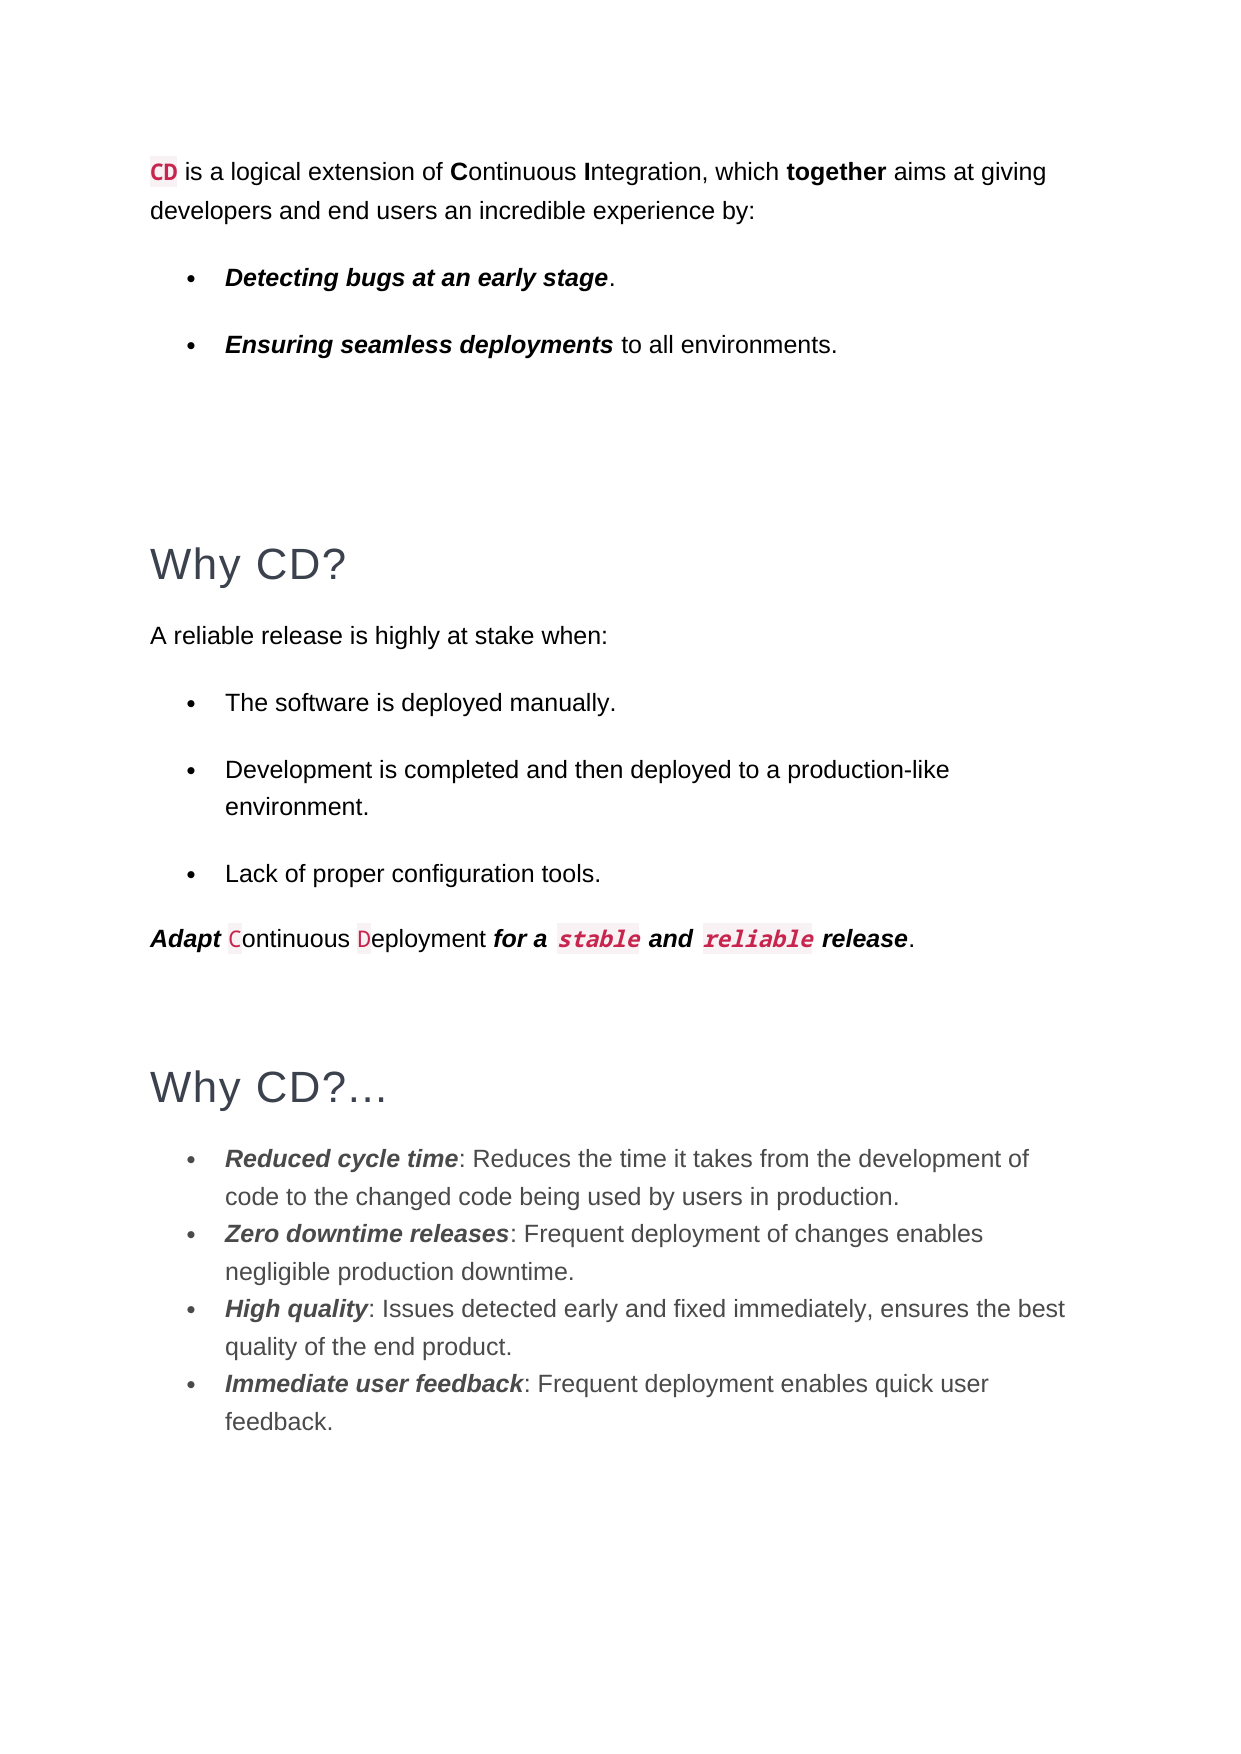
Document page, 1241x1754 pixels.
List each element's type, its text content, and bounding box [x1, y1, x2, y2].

text CD is a logical extension of Continuous Integration, which together aims at giving developers and end users an incredible experience by: [150, 150, 1090, 225]
text Adapt Continuous Deployment for a stable and reliable release. [150, 917, 1090, 954]
text A reliable release is highly at stake when: [150, 612, 1090, 650]
list Lack of proper configuration tools. [187, 850, 1090, 887]
subtitle Why CD?... [150, 1053, 1090, 1112]
text Why CD? [150, 470, 1090, 589]
list Reduced cycle time: Reduces the time it takes from the development of code to the changed code being used by users in production. [187, 1135, 1090, 1210]
list High quality: Issues detected early and fixed immediately, ensures the best quality of the end product. [187, 1285, 1090, 1360]
list Immediate user feedback: Frequent deployment enables quick user feedback. [187, 1360, 1090, 1435]
list Ensuring seamless deployments to all environments. [187, 321, 1090, 358]
list Zero downtime releases: Frequent deployment of changes enables negligible production downtime. [187, 1210, 1090, 1285]
list The software is deployed manually. [187, 679, 1090, 717]
list Detecting bugs at an early stage. [187, 254, 1090, 292]
list Development is completed and then deployed to a production-like environment. [187, 746, 1090, 821]
